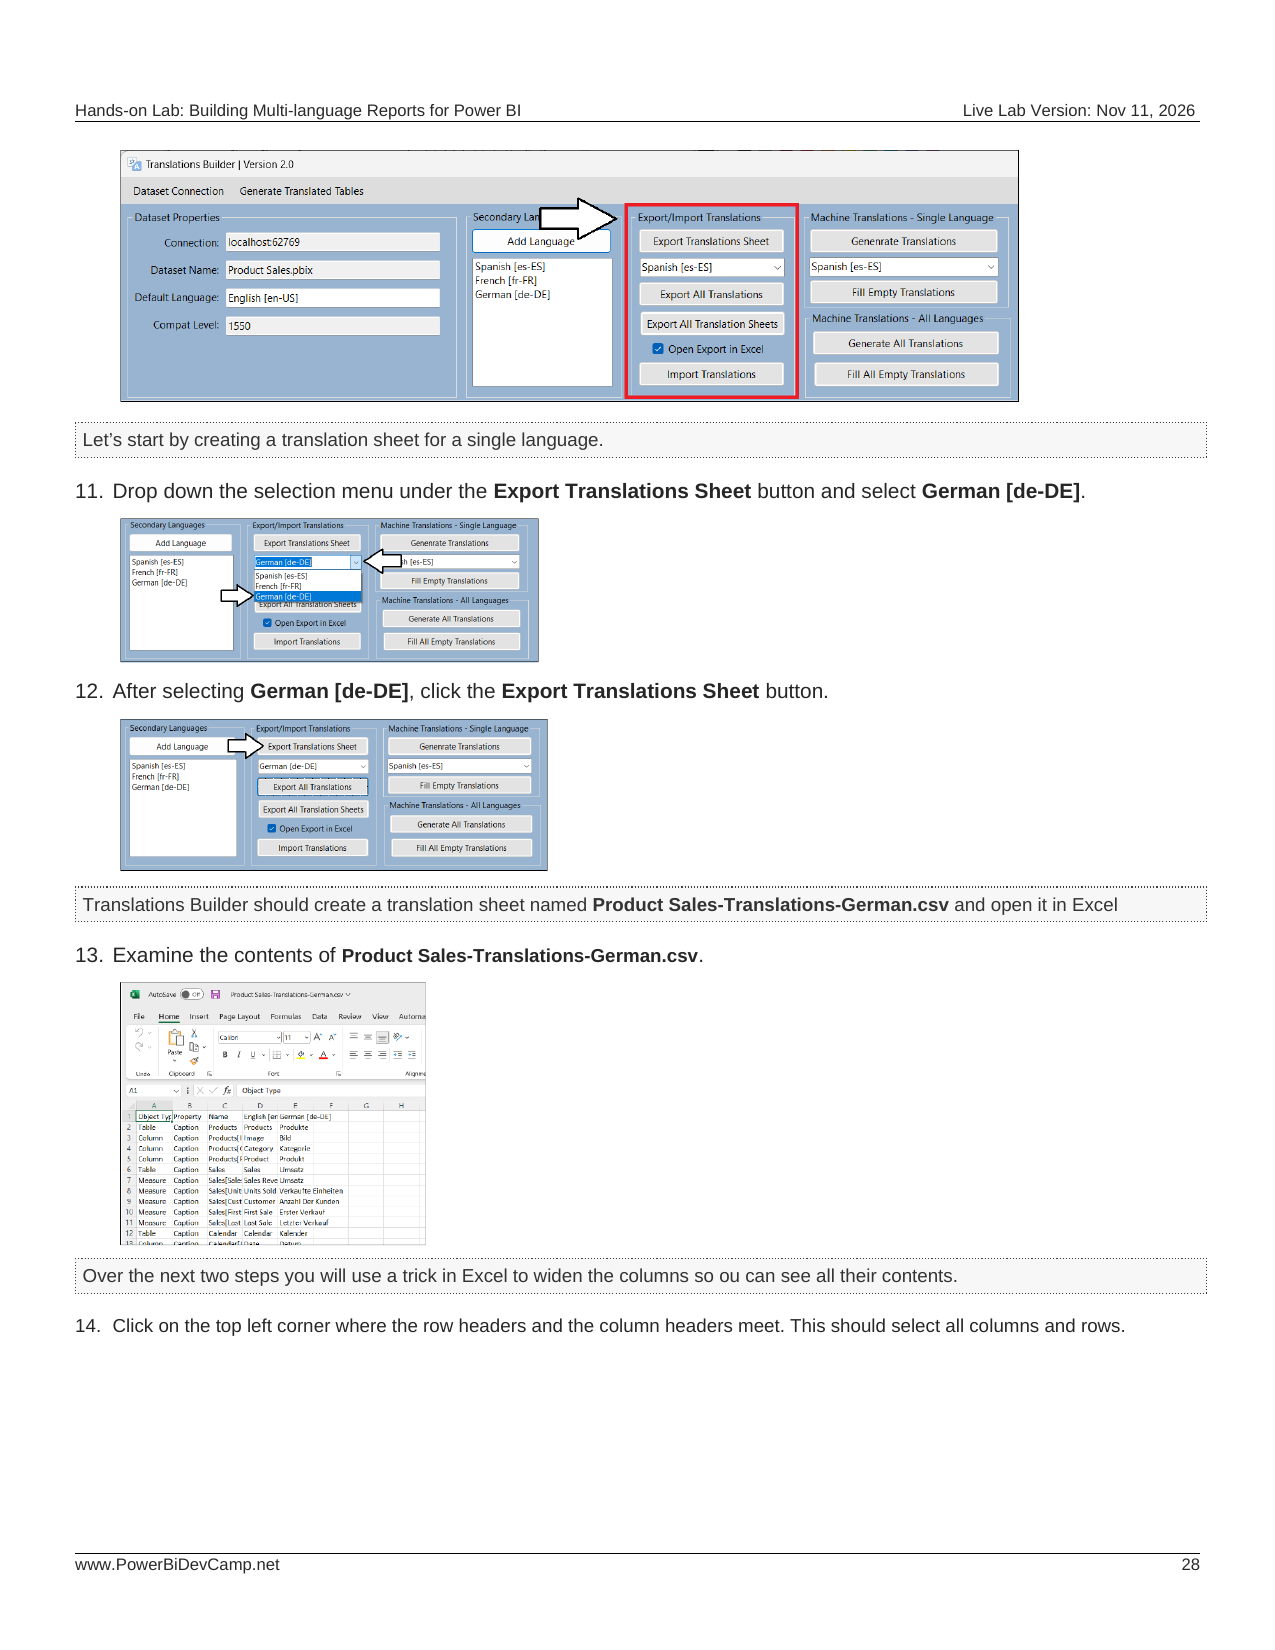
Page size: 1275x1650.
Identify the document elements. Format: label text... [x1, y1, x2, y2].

picture [117, 515, 543, 667]
text After selecting German [de-DE], click the Export Translations Sheet button. [75, 679, 1200, 703]
text Let’s start by creating a translation sheet for a single language. [75, 422, 1207, 458]
text Examine the contents of Product Sales-Translations-German.csv. [75, 943, 1200, 967]
text Drop down the selection menu under the Export Translations Sheet button and select German [de-DE]. [75, 479, 1200, 503]
text Over the next two steps you will use a trick in Excel to widen the columns so ou can see all their contents. [75, 1258, 1207, 1294]
picture [117, 715, 549, 874]
text Click on the top left corner where the row headers and the column headers meet. This should select all columns and rows. [75, 1315, 1200, 1336]
picture [117, 979, 429, 1246]
picture [117, 146, 1024, 410]
text Translations Builder should create a translation sheet named Product Sales-Translations-German.csv and open it in Excel [75, 886, 1207, 922]
